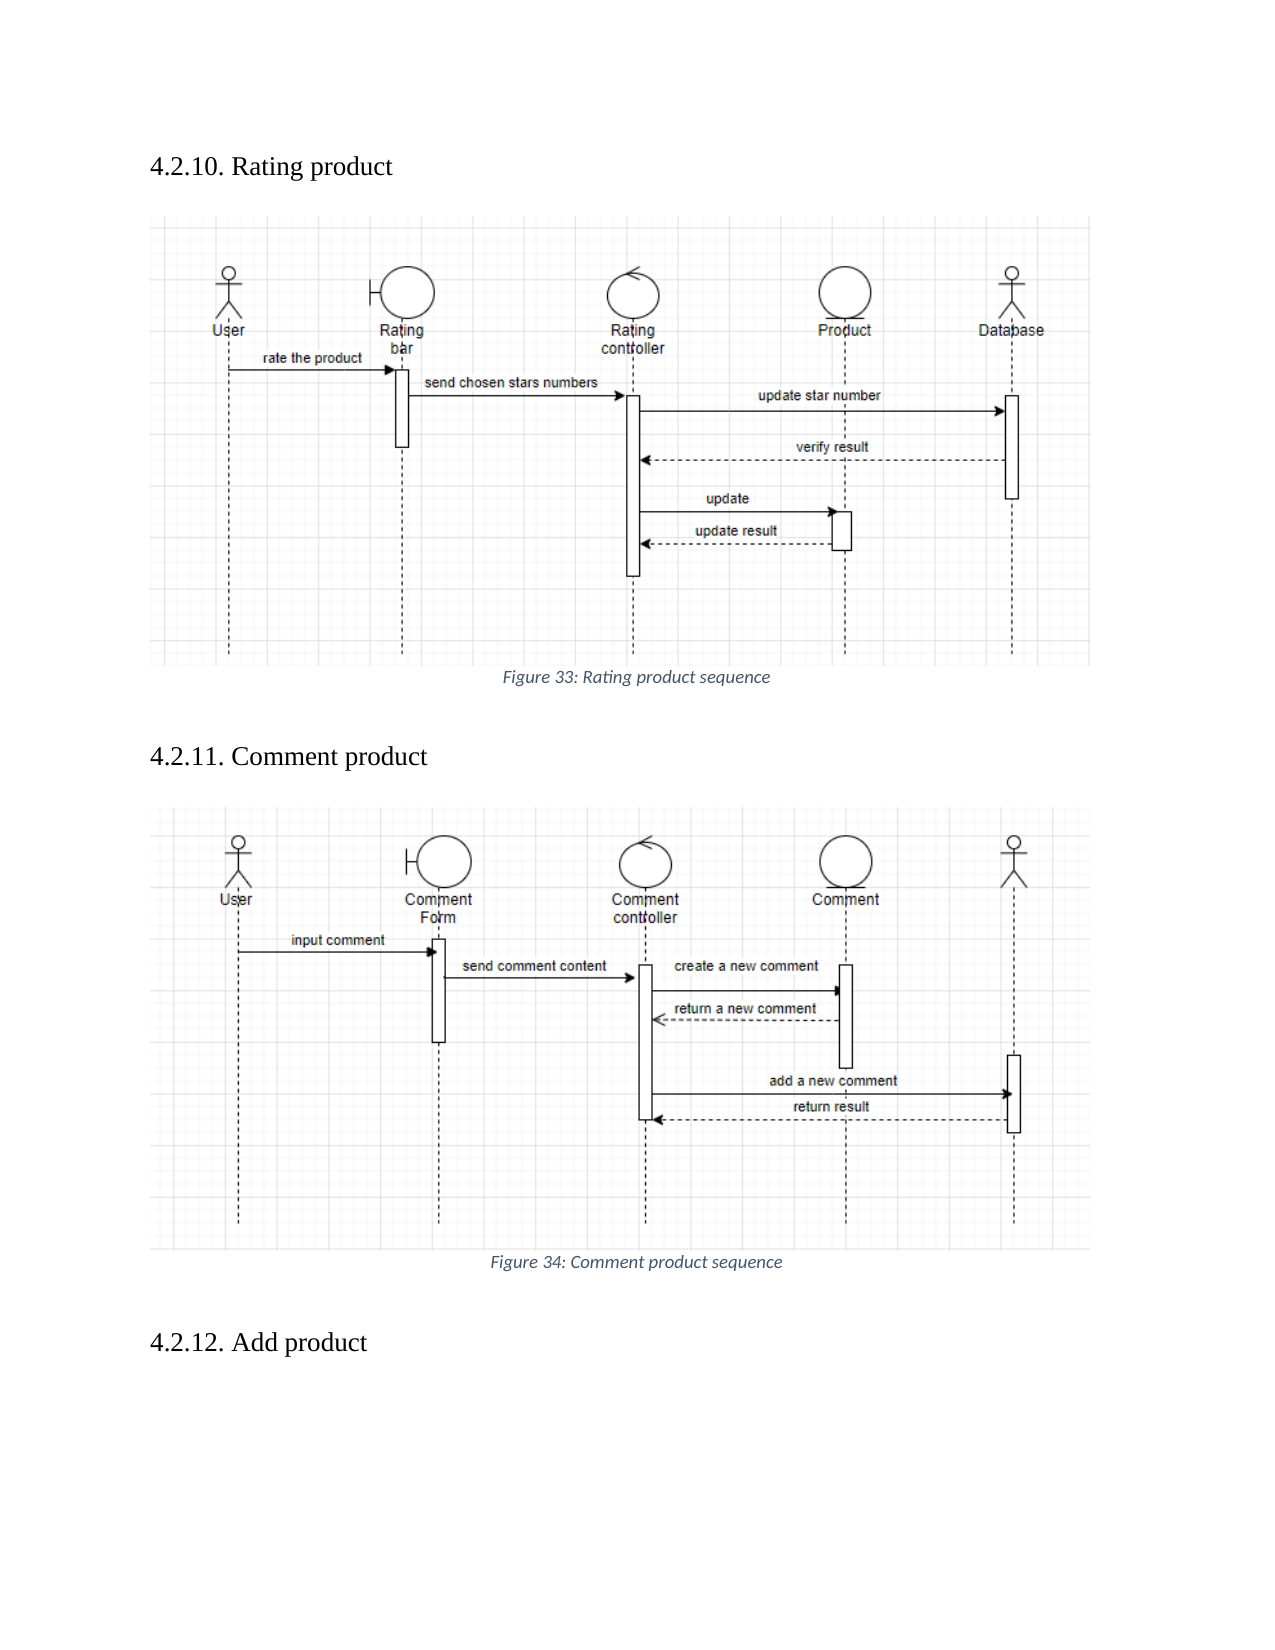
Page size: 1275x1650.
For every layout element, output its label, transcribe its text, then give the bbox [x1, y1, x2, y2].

subtitle 4.2.11. Comment product [150, 740, 1125, 772]
subtitle 4.2.12. Add product [150, 1326, 1125, 1357]
picture [150, 216, 1091, 666]
text Figure 34: Comment product sequence [150, 1251, 1125, 1274]
text Figure 33: Rating product sequence [150, 666, 1125, 688]
picture [150, 807, 1091, 1251]
subtitle 4.2.10. Rating product [150, 150, 1125, 181]
